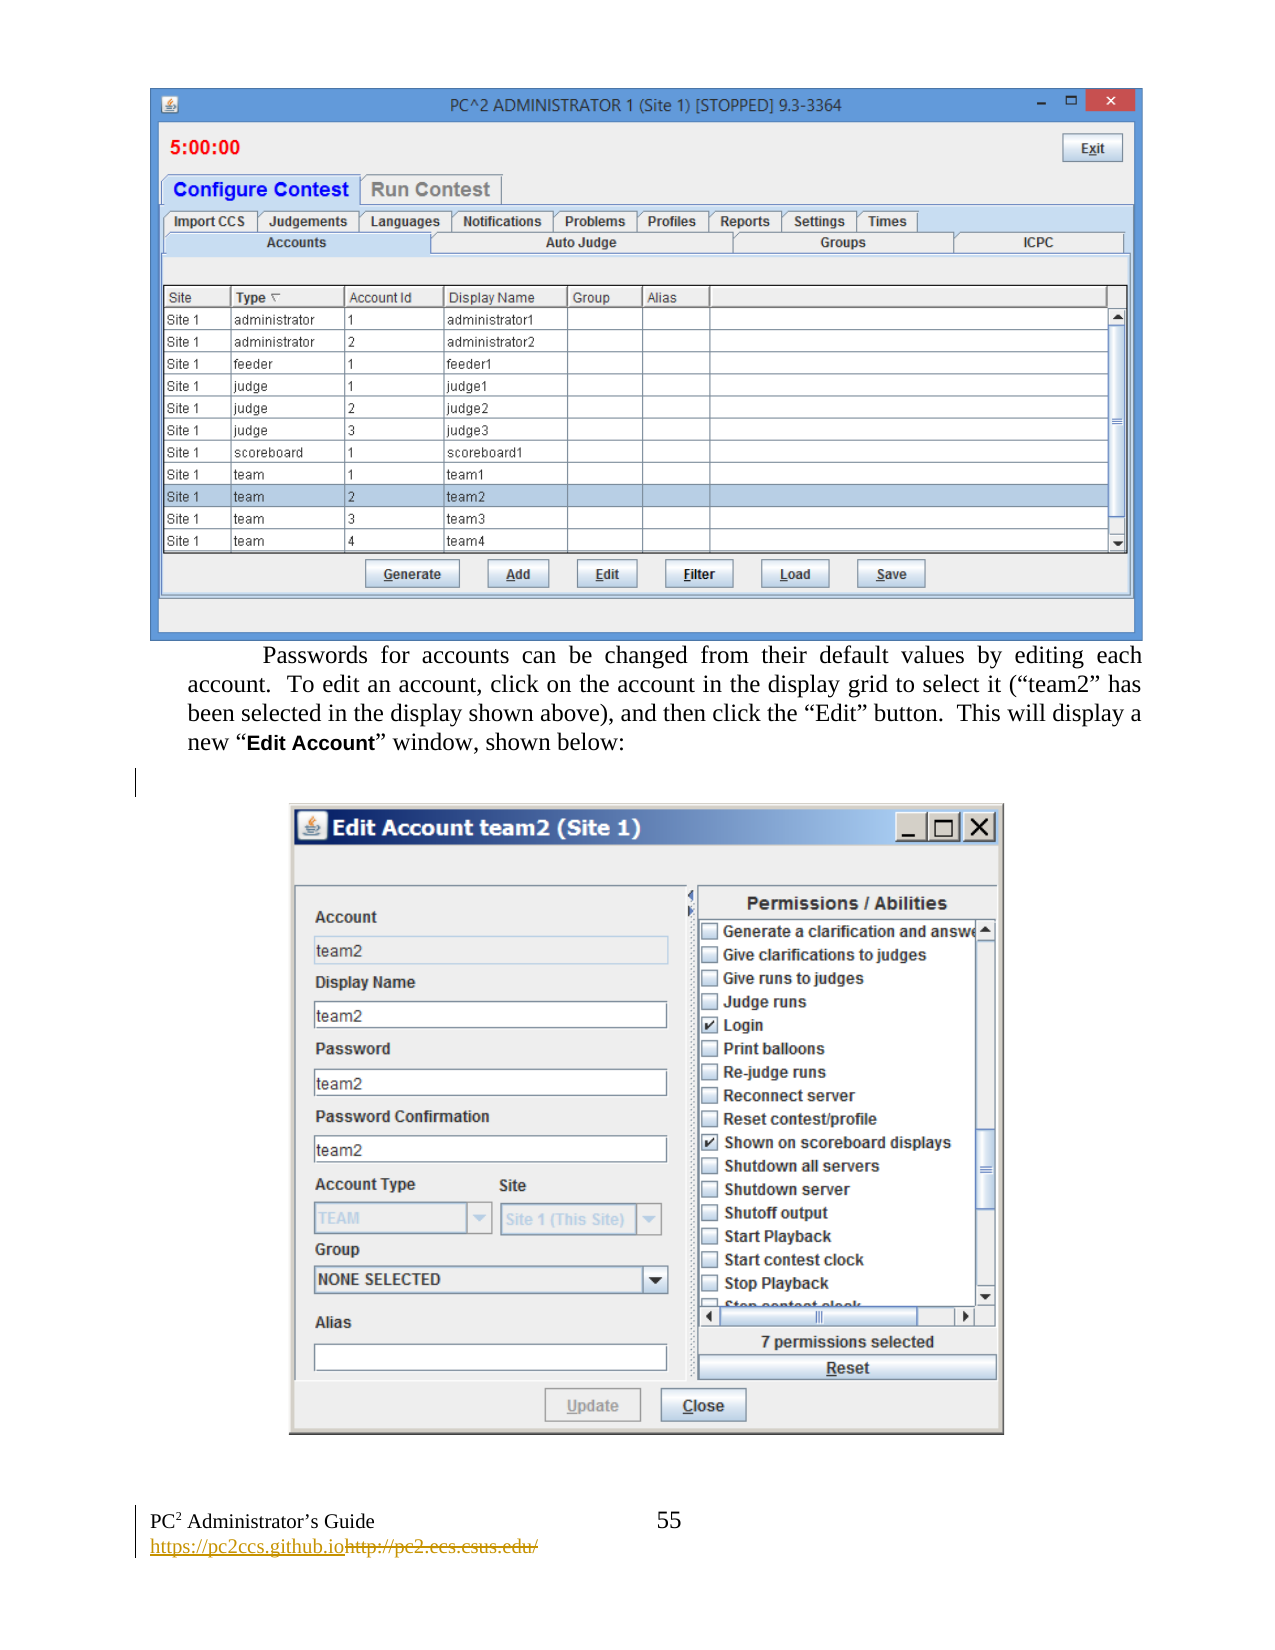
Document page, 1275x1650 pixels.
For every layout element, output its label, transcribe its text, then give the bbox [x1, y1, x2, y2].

picture [288, 803, 1005, 1435]
picture [150, 88, 1143, 641]
text Passwords for accounts can be changed from their default values by editing each account. To edit an account, click on the account in the display grid to select it (“team2” has been selected in the display shown above), and then click the “Edit” button. This will display a new “Edit Account” window, shown below: [187, 641, 1143, 755]
